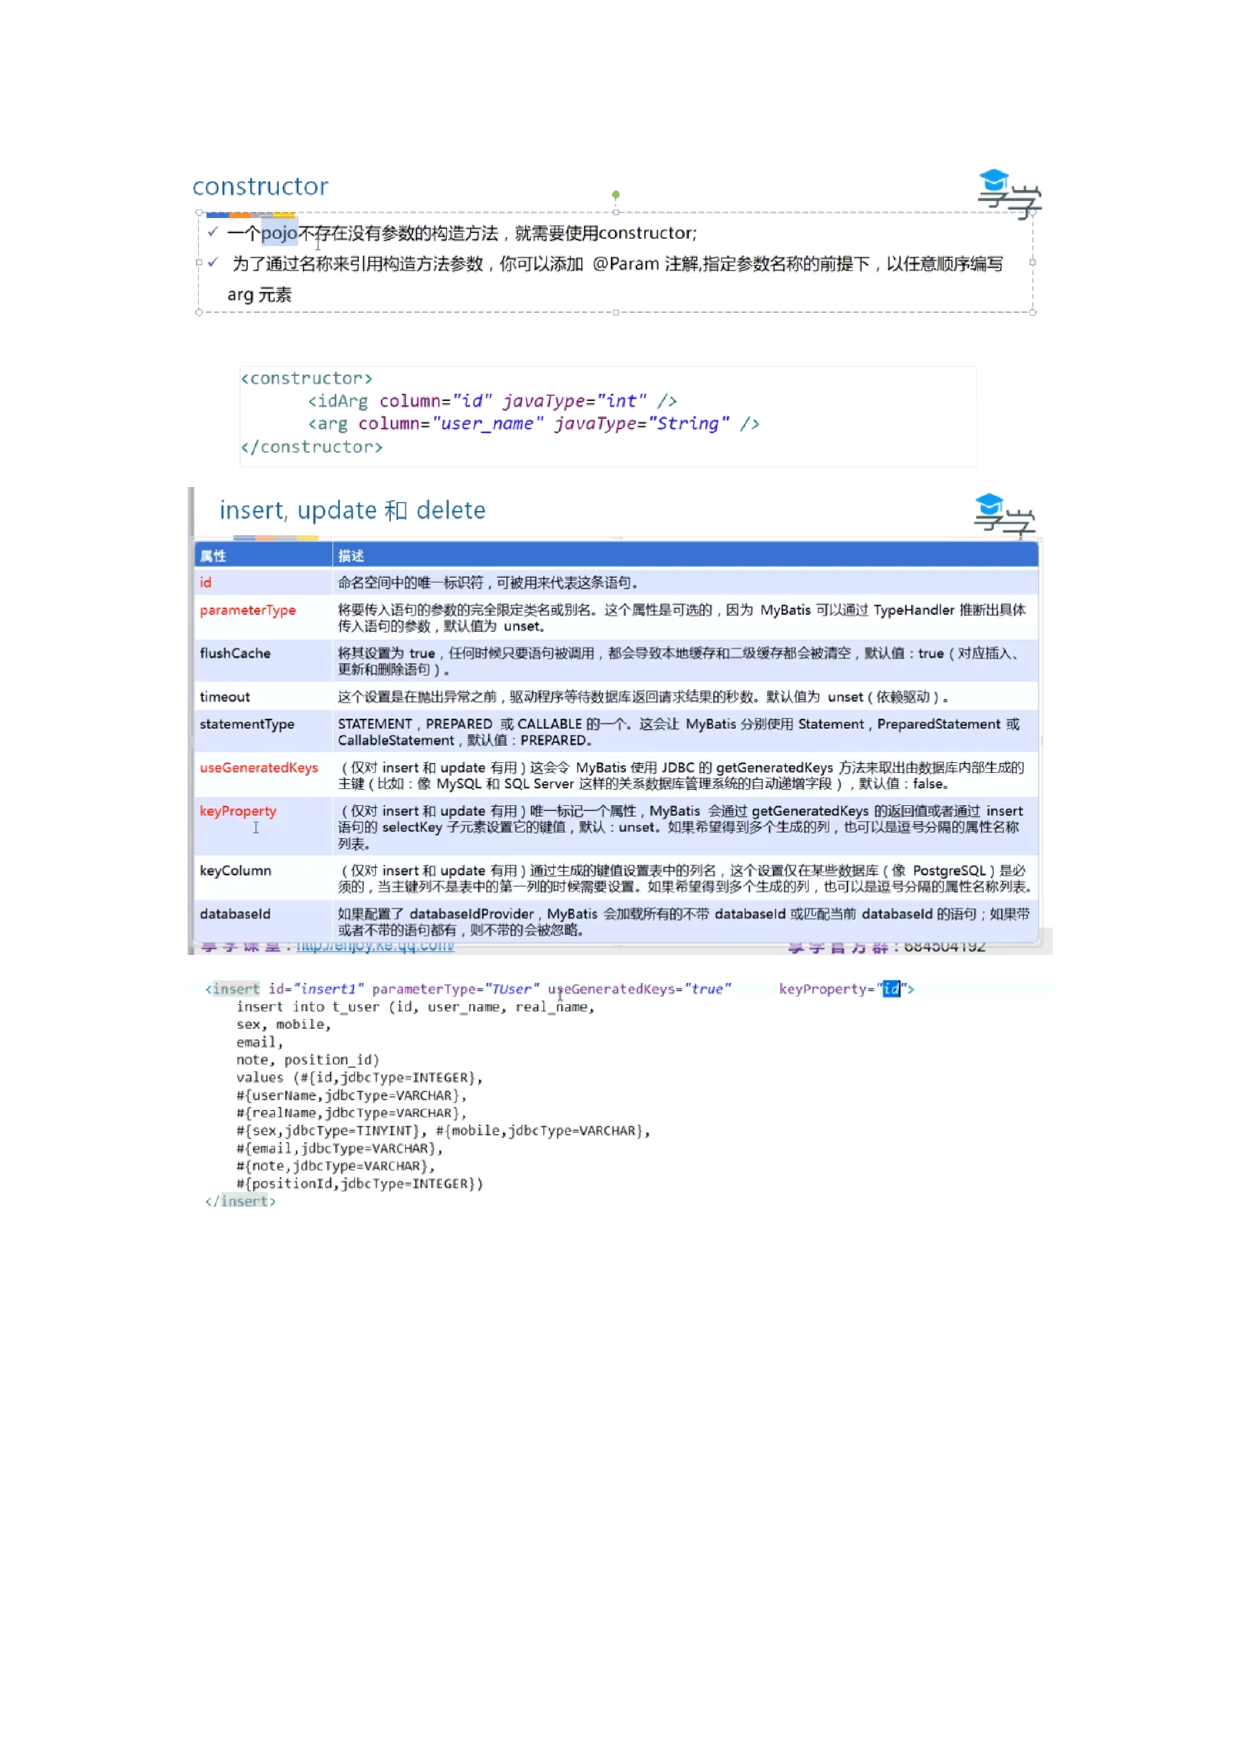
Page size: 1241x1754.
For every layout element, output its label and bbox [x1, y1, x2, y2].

picture [187, 162, 1053, 484]
picture [187, 974, 1053, 1207]
picture [187, 487, 1053, 955]
